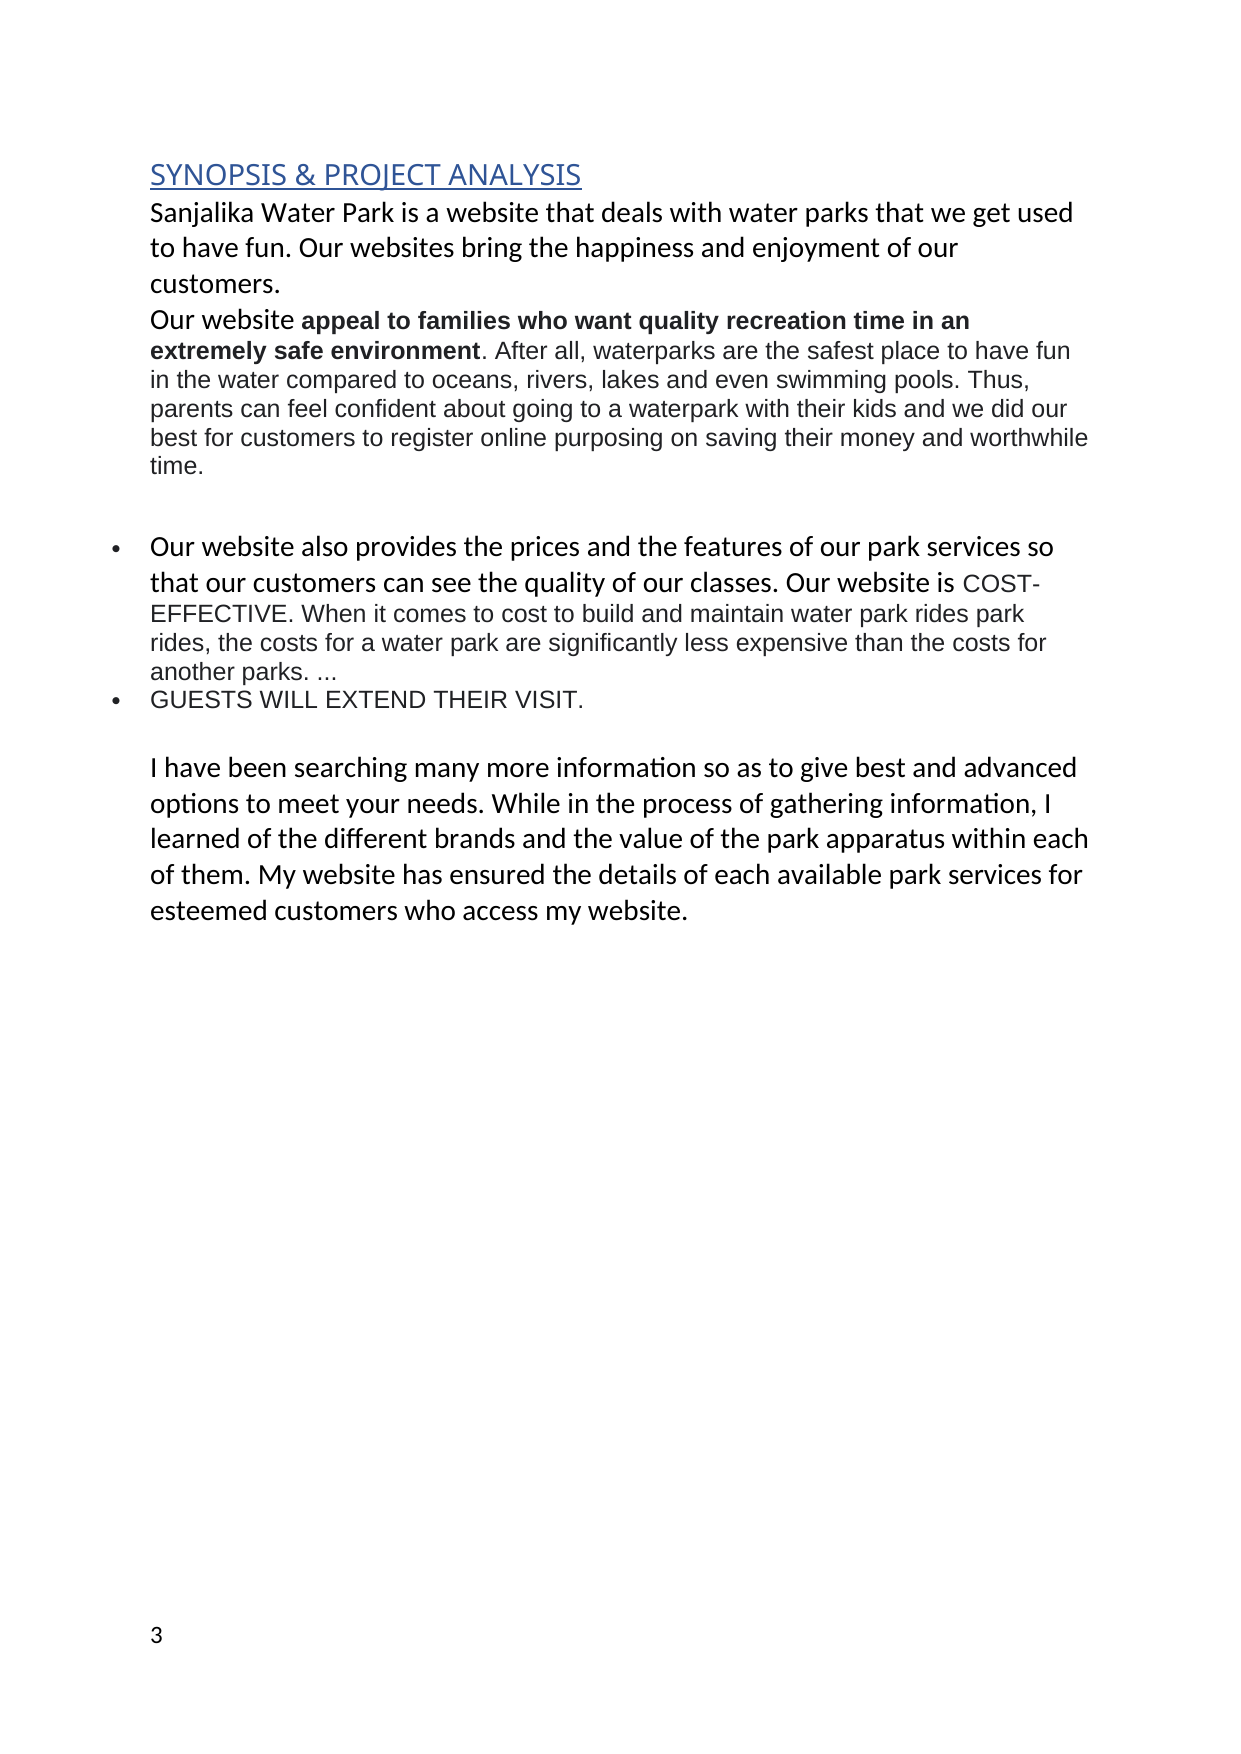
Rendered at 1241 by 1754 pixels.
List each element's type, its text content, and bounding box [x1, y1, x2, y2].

list GUESTS WILL EXTEND THEIR VISIT. [112, 686, 1090, 714]
text Sanjalika Water Park is a website that deals with water parks that we get used to have fun. Our websites bring the happiness and enjoyment of our customers. [150, 194, 1090, 301]
list Our website also provides the prices and the features of our park services so that our customers can see the quality of our classes. Our website is COST-EFFECTIVE. When it comes to cost to build and maintain water park rides park rides, the costs for a water park are significantly less expensive than the costs for another parks. ... [112, 528, 1090, 686]
text Our website appeal to families who want quality recreation time in an extremely safe environment. After all, waterparks are the safest place to have fun in the water compared to oceans, rivers, lakes and even swimming pools. Thus, parents can feel confident about going to a waterpark with their kids and we did our best for customers to register online purposing on saving their money and worthwhile time. [150, 301, 1090, 480]
subtitle SYNOPSIS & PROJECT ANALYSIS [150, 154, 1090, 194]
text I have been searching many more information so as to give best and advanced options to meet your needs. While in the process of gathering information, I learned of the different brands and the value of the park apparatus within each of them. My website has ensured the details of each available park services for esteemed customers who access my website. [150, 749, 1090, 927]
